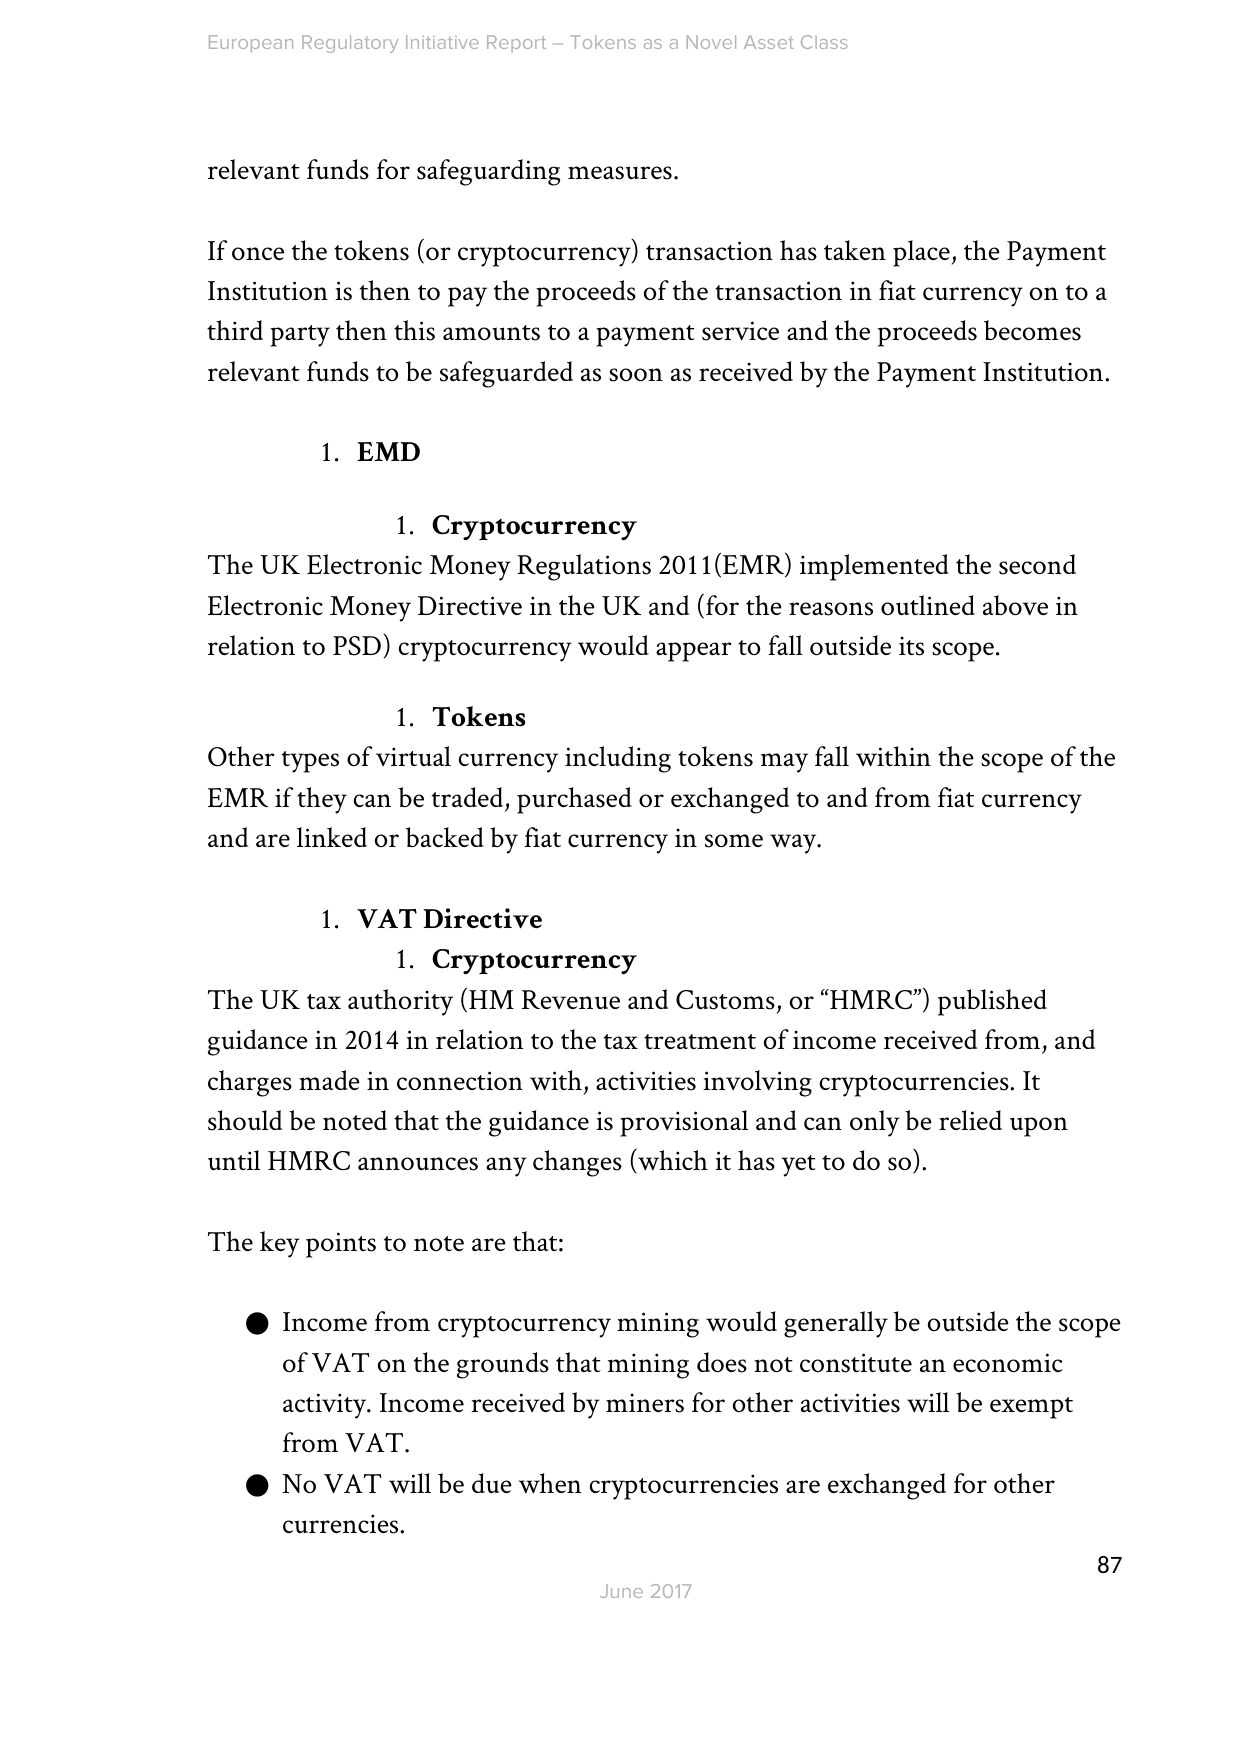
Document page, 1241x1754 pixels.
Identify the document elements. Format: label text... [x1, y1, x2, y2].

list Tokens [394, 694, 1122, 735]
text Other types of virtual currency including tokens may fall within the scope of the EMR if they can be traded, purchased or exchanged to and from fiat currency and are linked or backed by fiat currency in some way. [207, 735, 1122, 856]
list Cryptocurrency [394, 937, 1122, 977]
text The key points to note are that: [207, 1219, 1122, 1260]
list Income from cryptocurrency mining would generally be outside the scope of VAT on the grounds that mining does not constitute an economic activity. Income received by miners for other activities will be exempt from VAT. [244, 1300, 1122, 1461]
text If once the tokens (or cryptocurrency) transaction has taken place, the Payment Institution is then to pay the proceeds of the transaction in fiat currency on to a third party then this amounts to a payment service and the proceeds becomes relevant funds to be safeguarded as soon as received by the Payment Institution. [207, 228, 1122, 389]
list No VAT will be due when cryptocurrencies are exchanged for other currencies. [244, 1461, 1122, 1542]
text The UK tax authority (HM Revenue and Customs, or “HMRC”) published guidance in 2014 in relation to the tax treatment of income received from, and charges made in connection with, activities involving cryptocurrencies. It should be noted that the guidance is provisional and can only be relied upon until HMRC announces any changes (which it has yet to do so). [207, 977, 1122, 1179]
list Cryptocurrency [394, 502, 1122, 543]
text The UK Electronic Money Regulations 2011(EMR) implemented the second Electronic Money Directive in the UK and (for the reasons outlined above in relation to PSD) cryptocurrency would appear to fall outside its scope. [207, 543, 1122, 664]
list EMD [319, 430, 1122, 471]
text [207, 148, 1122, 188]
list VAT Directive [319, 896, 1122, 937]
